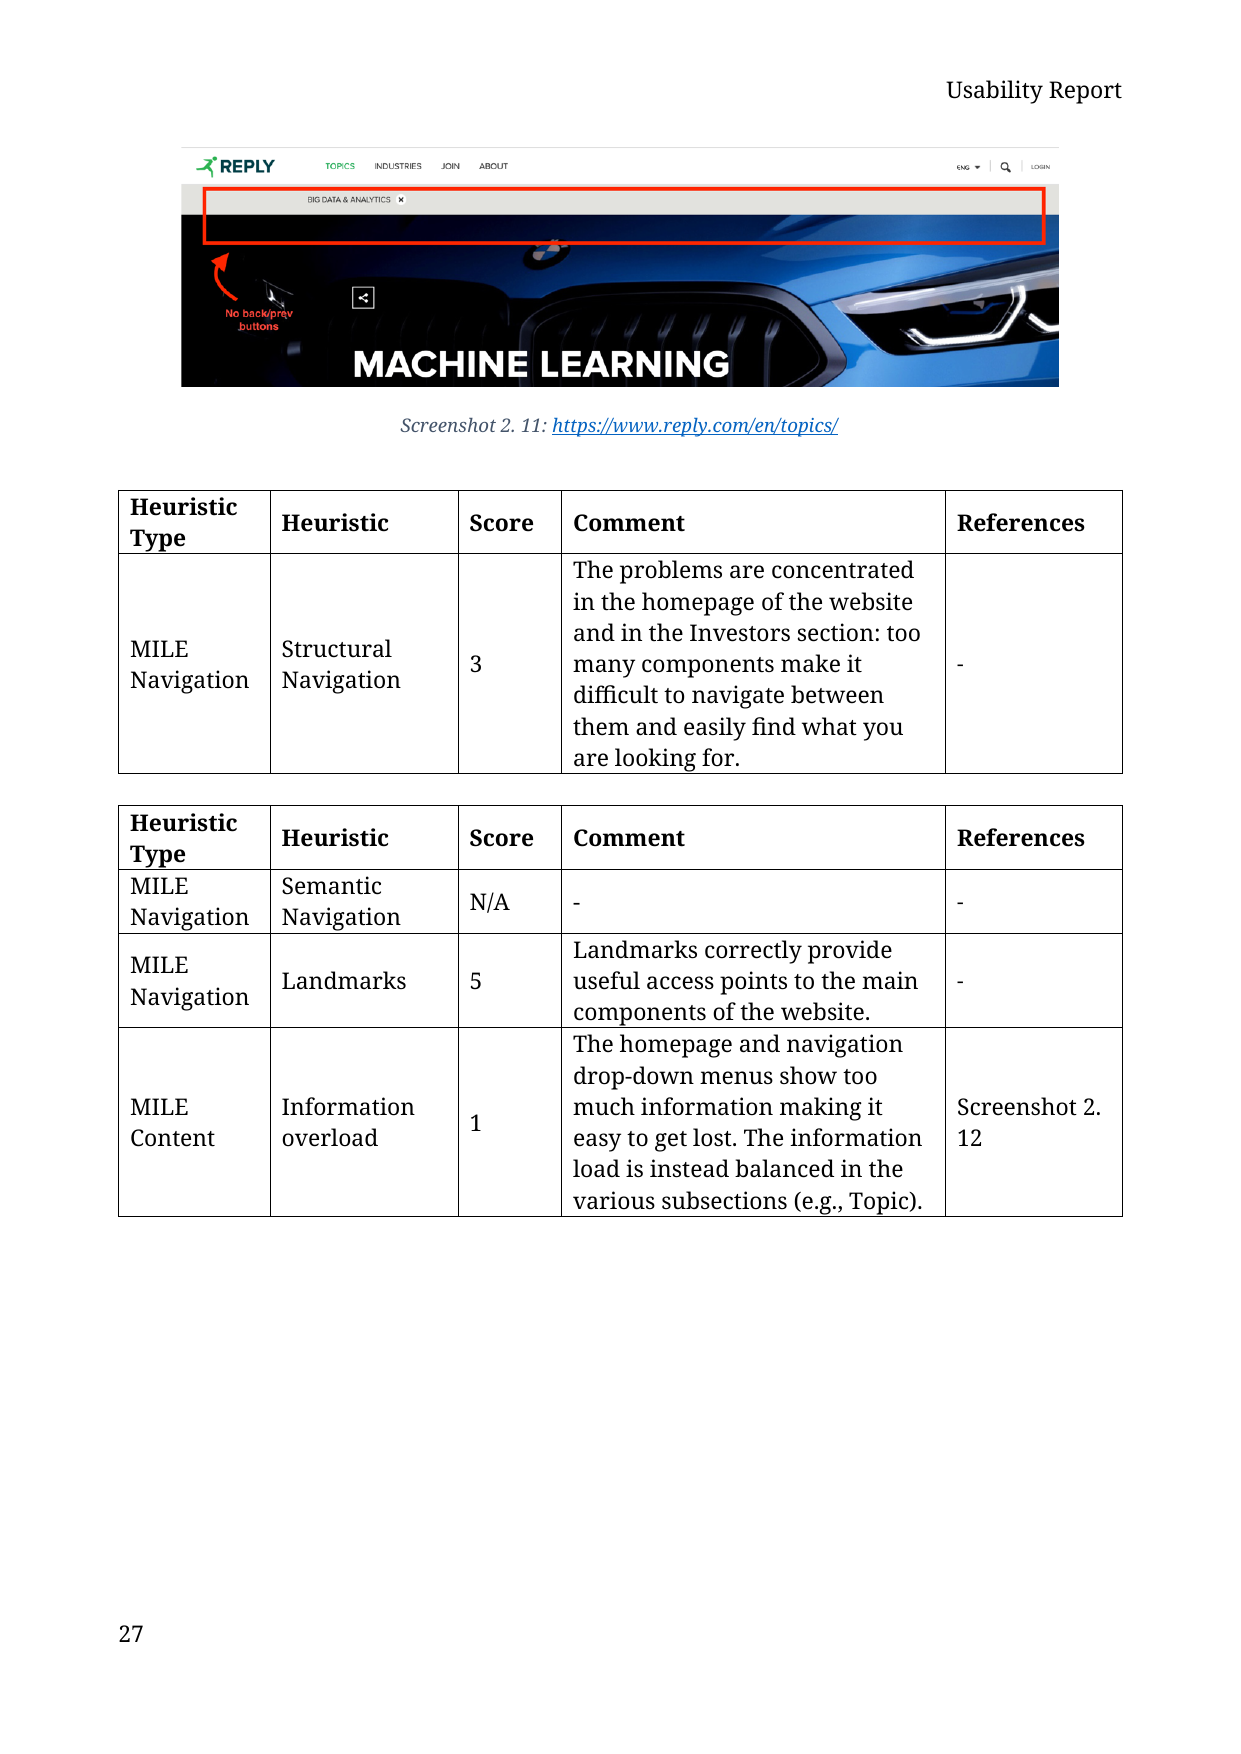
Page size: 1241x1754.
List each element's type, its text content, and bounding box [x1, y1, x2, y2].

table_header Comment [562, 806, 945, 869]
table_cell 3 [459, 554, 561, 773]
table_cell MILE Content [119, 1028, 270, 1216]
table_header Heuristic [271, 491, 458, 553]
table_cell Landmarks correctly provide useful access points to the main components of the website. [562, 934, 945, 1027]
table_header References [946, 491, 1122, 553]
table_cell Landmarks [271, 934, 458, 1027]
table_cell MILE Navigation [119, 554, 270, 773]
table_cell The problems are concentrated in the homepage of the website and in the Investors section: too many components make it difficult to navigate between them and easily find what you are looking for. [562, 554, 945, 773]
table_cell Structural Navigation [271, 554, 458, 773]
table_header Heuristic Type [119, 806, 270, 869]
table_header Score [459, 806, 561, 869]
table_header Heuristic Type [119, 491, 270, 553]
table_cell Screenshot 2. 12 [946, 1028, 1122, 1216]
table_cell - [946, 870, 1122, 932]
table_cell Information overload [271, 1028, 458, 1216]
table_header Heuristic [271, 806, 458, 869]
table_header Comment [562, 491, 945, 553]
table_header References [946, 806, 1122, 869]
table_cell MILE Navigation [119, 870, 270, 932]
table_cell Semantic Navigation [271, 870, 458, 932]
table_cell - [946, 554, 1122, 773]
table_cell - [562, 870, 945, 932]
table_cell N/A [459, 870, 561, 932]
text Screenshot 2. 11: https://www.reply.com/en/topics/ [118, 412, 1122, 438]
table_header Score [459, 491, 561, 553]
table_cell The homepage and navigation drop-down menus show too much information making it easy to get lost. The information load is instead balanced in the various subsections (e.g., Topic). [562, 1028, 945, 1216]
table_cell 1 [459, 1028, 561, 1216]
table_cell - [946, 934, 1122, 1027]
table_cell 5 [459, 934, 561, 1027]
table_cell MILE Navigation [119, 934, 270, 1027]
picture [181, 147, 1059, 387]
